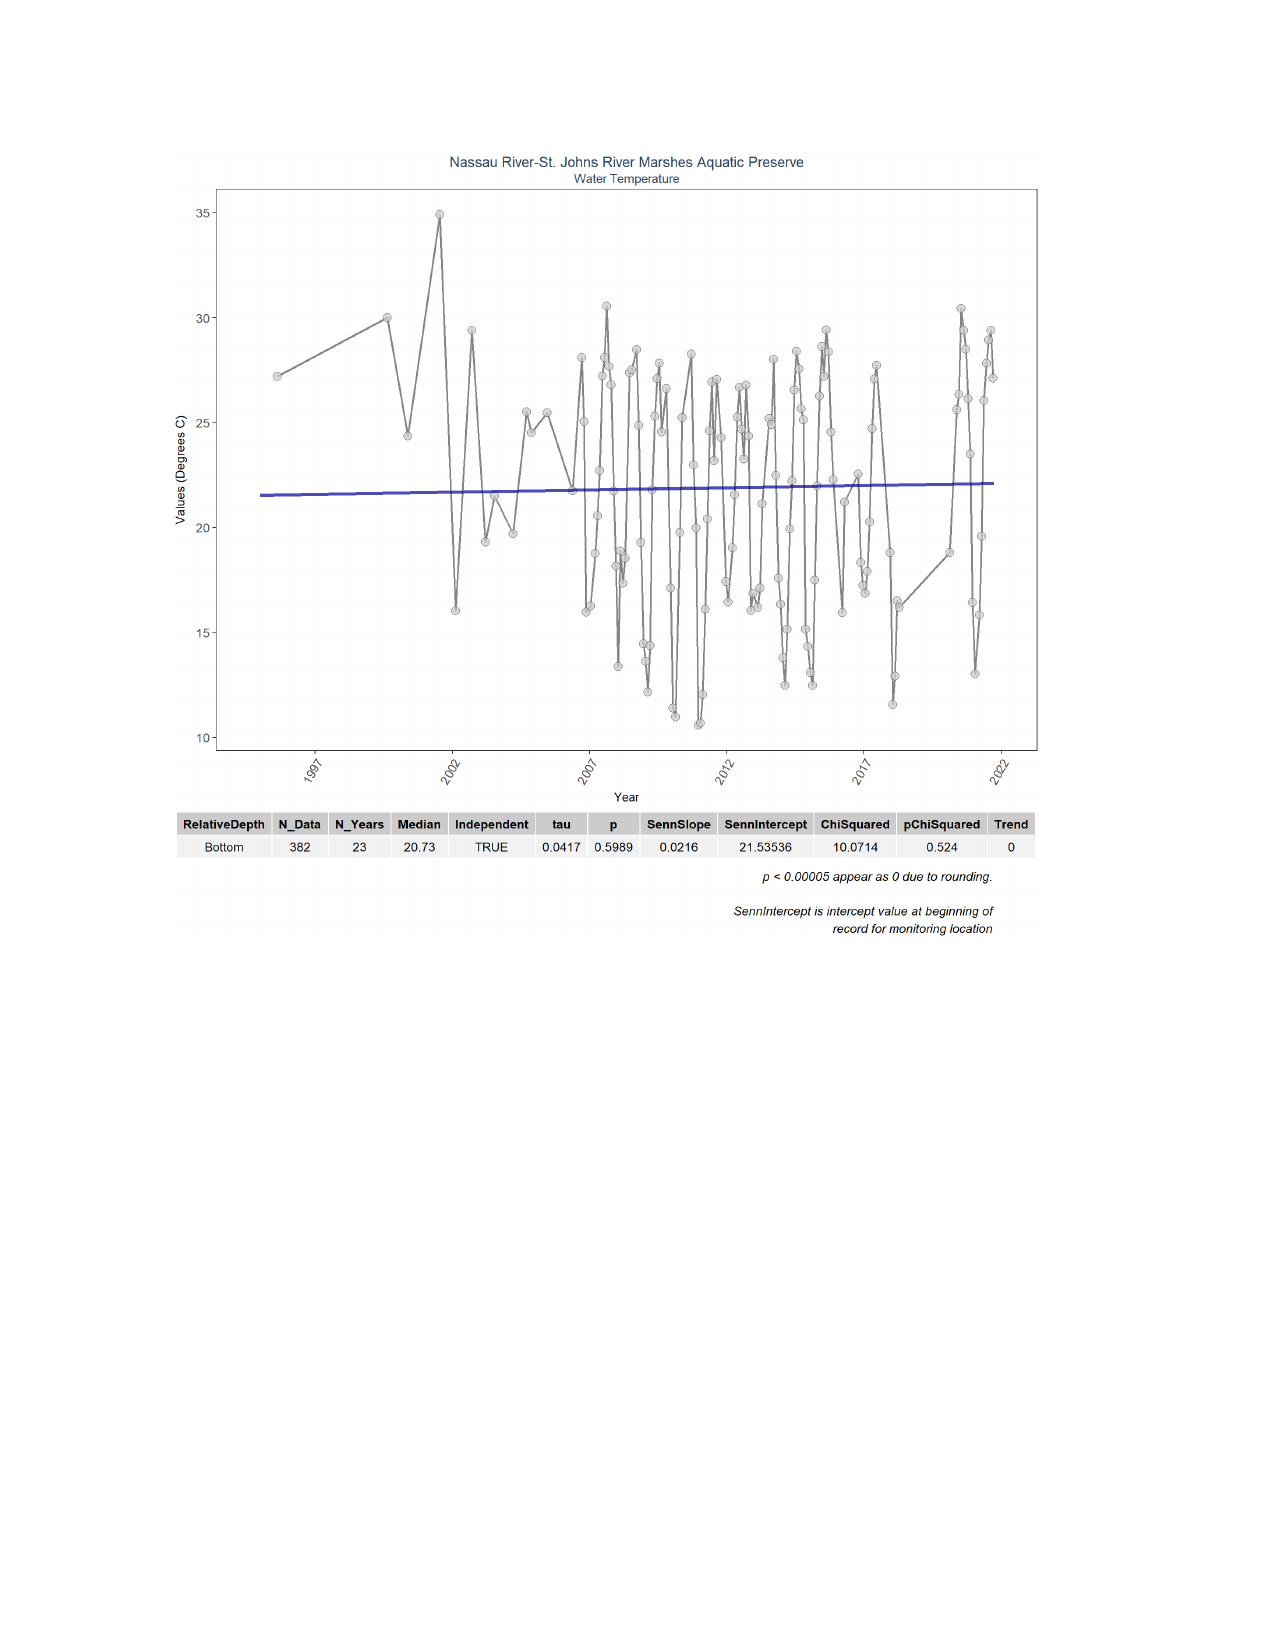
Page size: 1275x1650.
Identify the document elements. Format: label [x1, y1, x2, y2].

picture [168, 150, 1044, 938]
